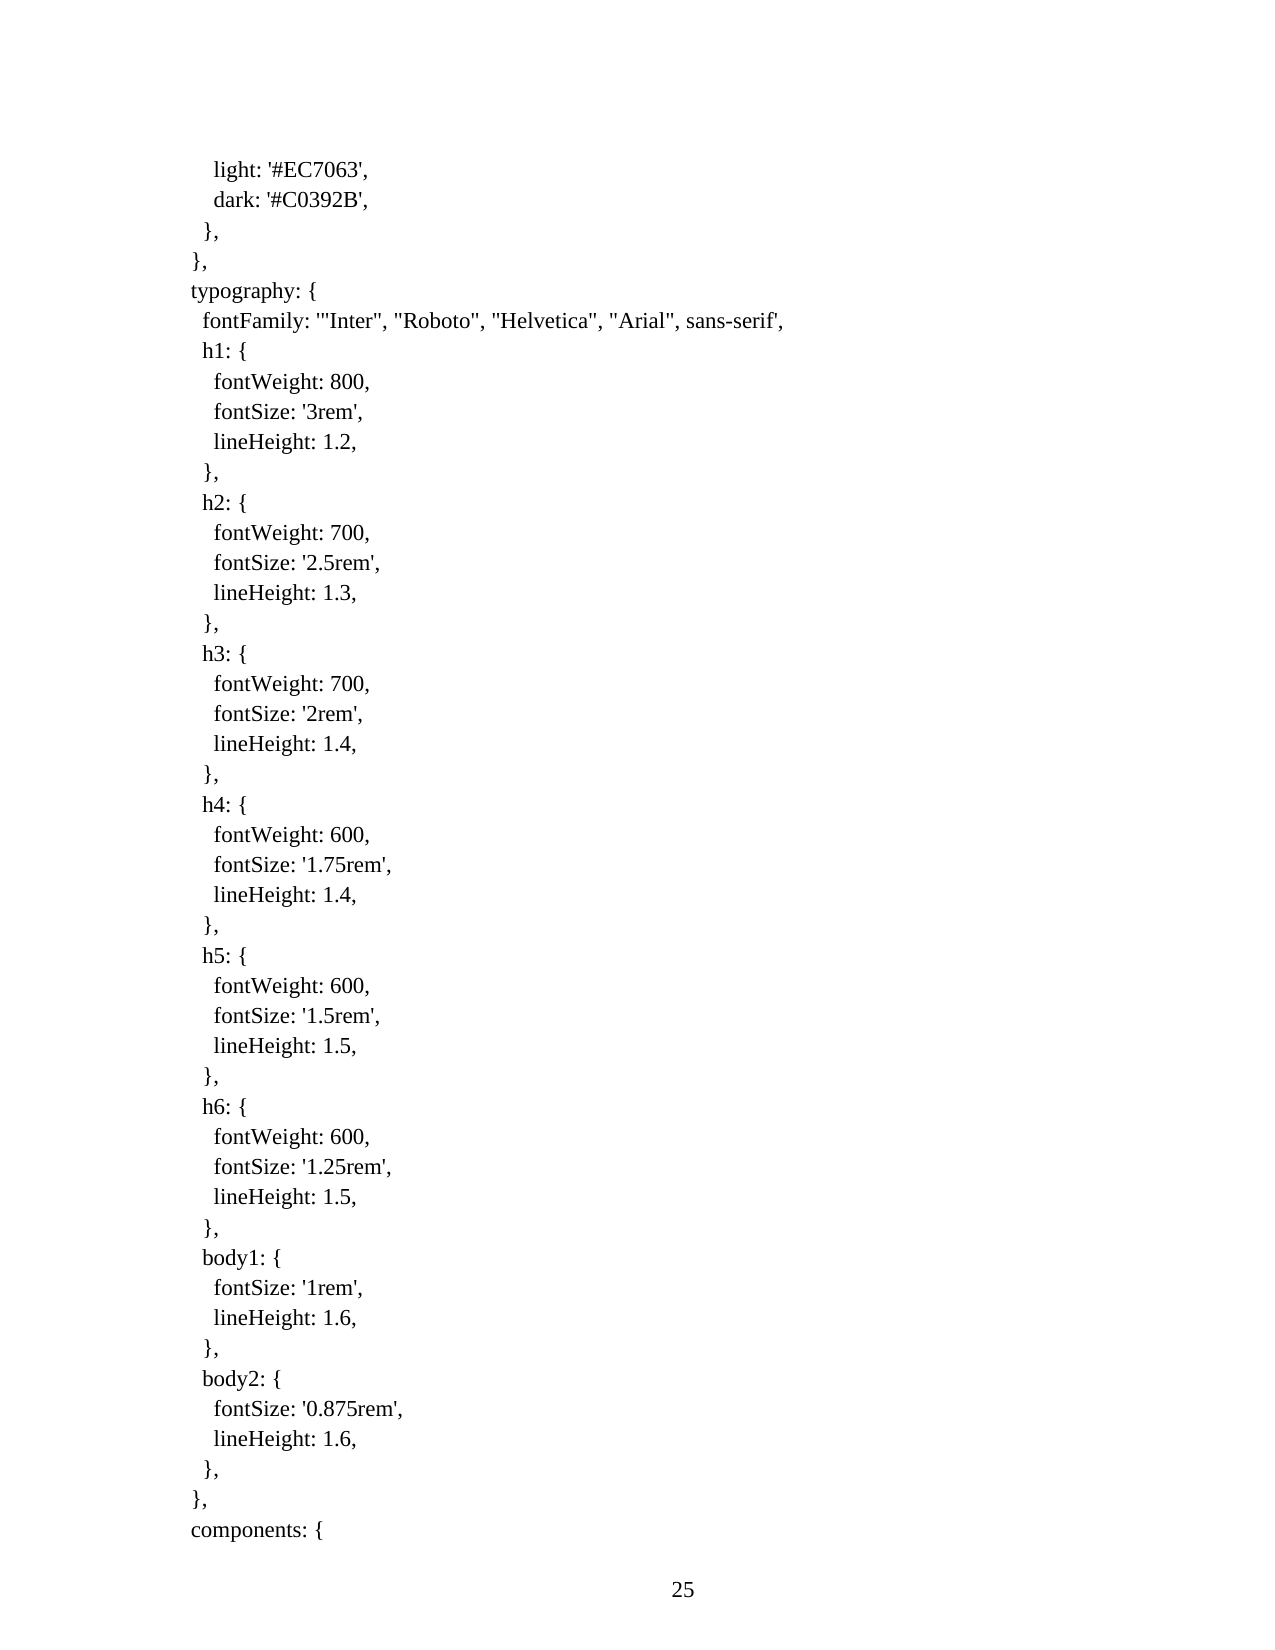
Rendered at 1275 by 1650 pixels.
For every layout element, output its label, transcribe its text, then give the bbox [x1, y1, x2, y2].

text }, [179, 1213, 1183, 1240]
text lineHeight: 1.5, [179, 1032, 1183, 1059]
text }, [179, 609, 1183, 636]
text lineHeight: 1.4, [179, 730, 1183, 757]
text }, [179, 1485, 1183, 1512]
text }, [179, 458, 1183, 485]
text body2: { [179, 1364, 1183, 1391]
text h3: { [179, 639, 1183, 666]
text components: { [179, 1516, 1183, 1542]
text fontFamily: '"Inter", "Roboto", "Helvetica", "Arial", sans-serif', [179, 307, 1183, 334]
text h5: { [179, 942, 1183, 968]
text h2: { [179, 488, 1183, 515]
text fontWeight: 800, [179, 368, 1183, 394]
text fontWeight: 700, [179, 519, 1183, 545]
text fontSize: '2rem', [179, 700, 1183, 726]
text h1: { [179, 337, 1183, 364]
text fontSize: '3rem', [179, 398, 1183, 424]
text body1: { [179, 1244, 1183, 1270]
text fontWeight: 600, [179, 821, 1183, 847]
text }, [179, 760, 1183, 787]
text h6: { [179, 1093, 1183, 1119]
text }, [179, 247, 1183, 273]
text lineHeight: 1.4, [179, 881, 1183, 908]
text lineHeight: 1.6, [179, 1425, 1183, 1451]
text }, [179, 911, 1183, 938]
text lineHeight: 1.5, [179, 1183, 1183, 1210]
text dark: '#C0392B', [179, 186, 1183, 213]
text fontWeight: 700, [179, 670, 1183, 696]
text fontSize: '1.5rem', [179, 1002, 1183, 1028]
text fontSize: '1.25rem', [179, 1153, 1183, 1179]
text lineHeight: 1.6, [179, 1304, 1183, 1331]
text fontWeight: 600, [179, 972, 1183, 998]
text }, [179, 1334, 1183, 1361]
text light: '#EC7063', [179, 156, 1183, 183]
text }, [179, 1062, 1183, 1089]
text }, [179, 1455, 1183, 1482]
text fontSize: '2.5rem', [179, 549, 1183, 575]
text fontSize: '1.75rem', [179, 851, 1183, 877]
text lineHeight: 1.3, [179, 579, 1183, 606]
text fontWeight: 600, [179, 1123, 1183, 1149]
text fontSize: '1rem', [179, 1274, 1183, 1300]
text typography: { [179, 277, 1183, 303]
text lineHeight: 1.2, [179, 428, 1183, 454]
text h4: { [179, 791, 1183, 817]
text }, [179, 217, 1183, 243]
text fontSize: '0.875rem', [179, 1395, 1183, 1421]
